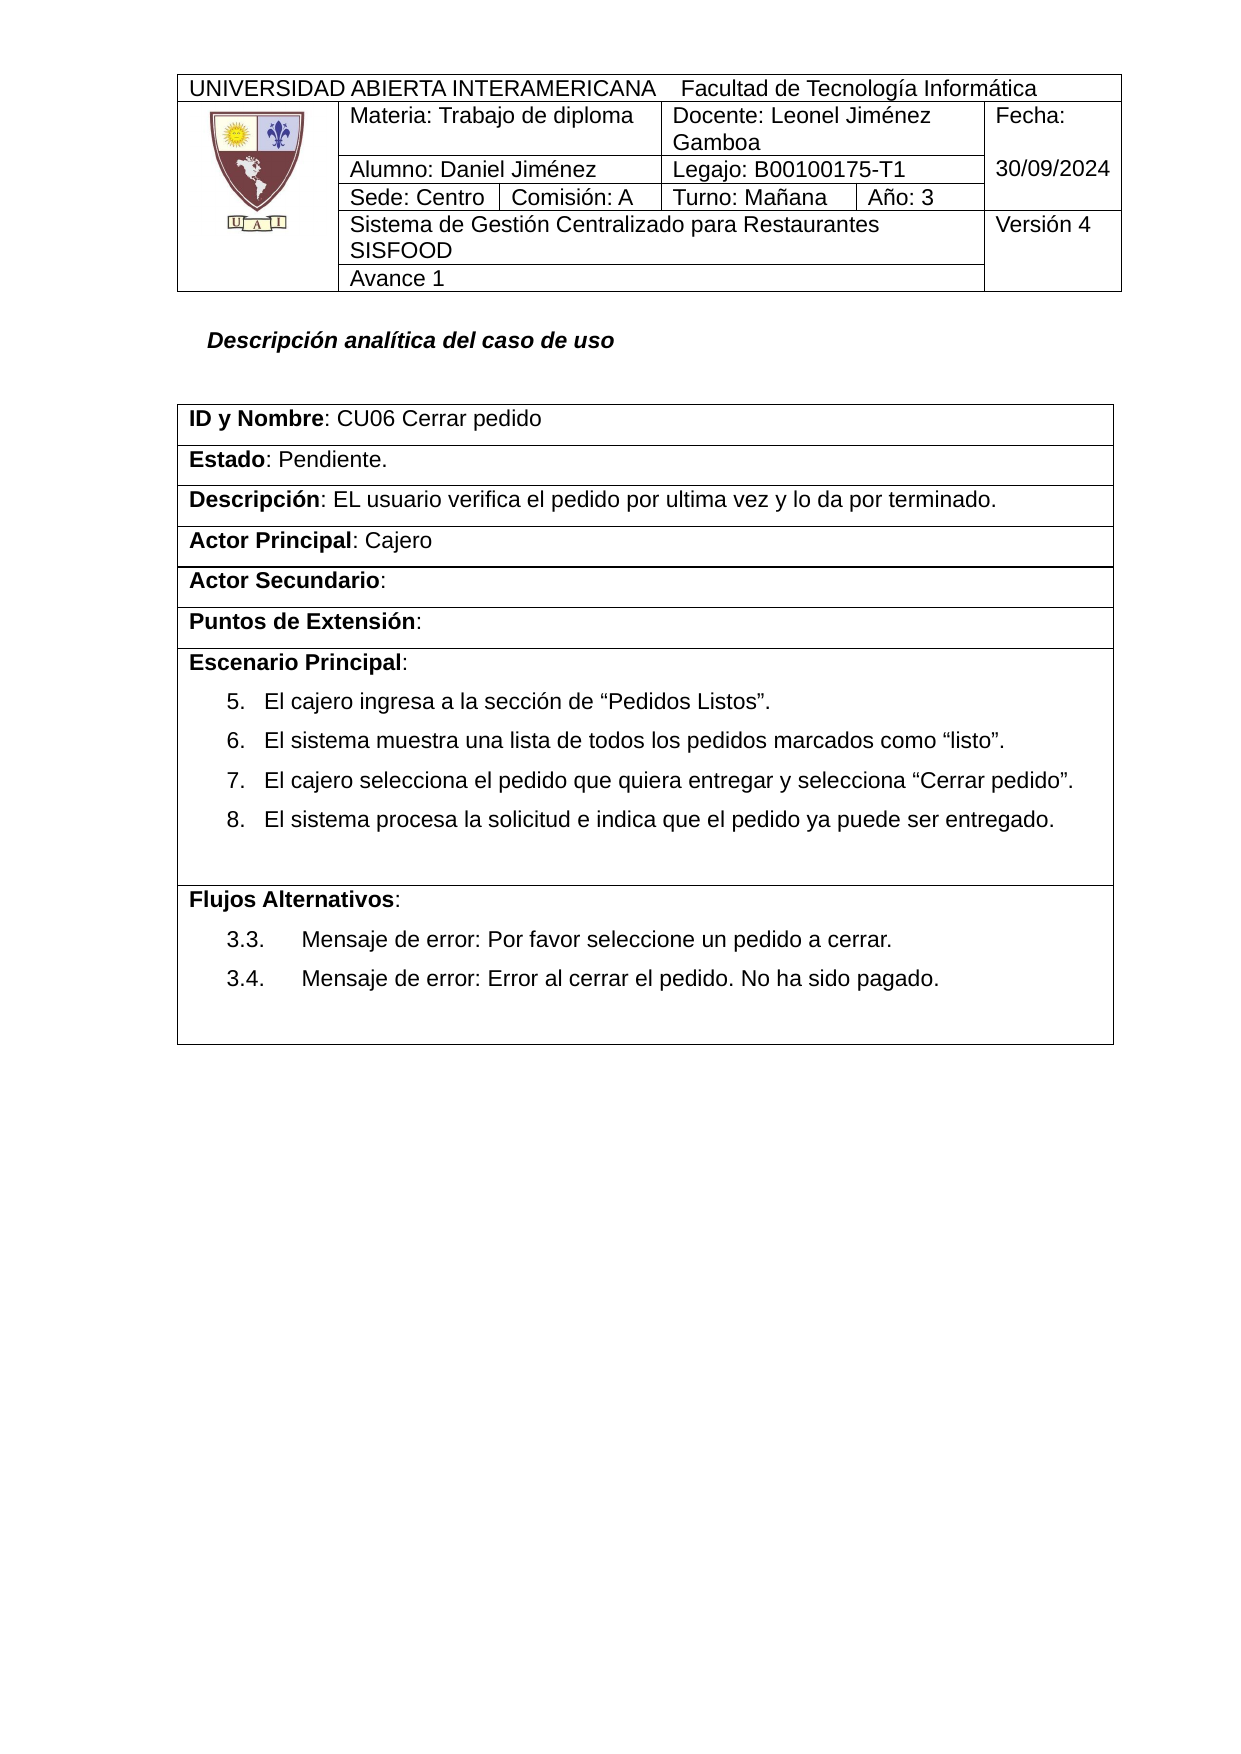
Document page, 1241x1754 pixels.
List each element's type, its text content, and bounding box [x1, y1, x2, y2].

table_cell Estado: Pendiente. [178, 446, 1113, 485]
table_header ID y Nombre: CU06 Cerrar pedido [178, 405, 1113, 445]
picture [188, 102, 327, 236]
table_cell Actor Principal: Cajero [178, 527, 1113, 566]
subtitle Descripción analítica del caso de uso [207, 327, 1122, 353]
table_cell Actor Secundario: [178, 568, 1113, 607]
table_cell Descripción: EL usuario verifica el pedido por ultima vez y lo da por terminado. [178, 486, 1113, 526]
table_cell Escenario Principal: El cajero ingresa a la sección de “Pedidos Listos”. El sistema muestra una lista de todos los pedidos marcados como “listo”. El cajero selecciona el pedido que quiera entregar y selecciona “Cerrar pedido”. El sistema procesa la solicitud e indica que el pedido ya puede ser entregado. [178, 649, 1113, 885]
table_cell Puntos de Extensión: [178, 608, 1113, 647]
table_cell Flujos Alternativos: Mensaje de error: Por favor seleccione un pedido a cerrar. Mensaje de error: Error al cerrar el pedido. No ha sido pagado. [178, 886, 1113, 1044]
